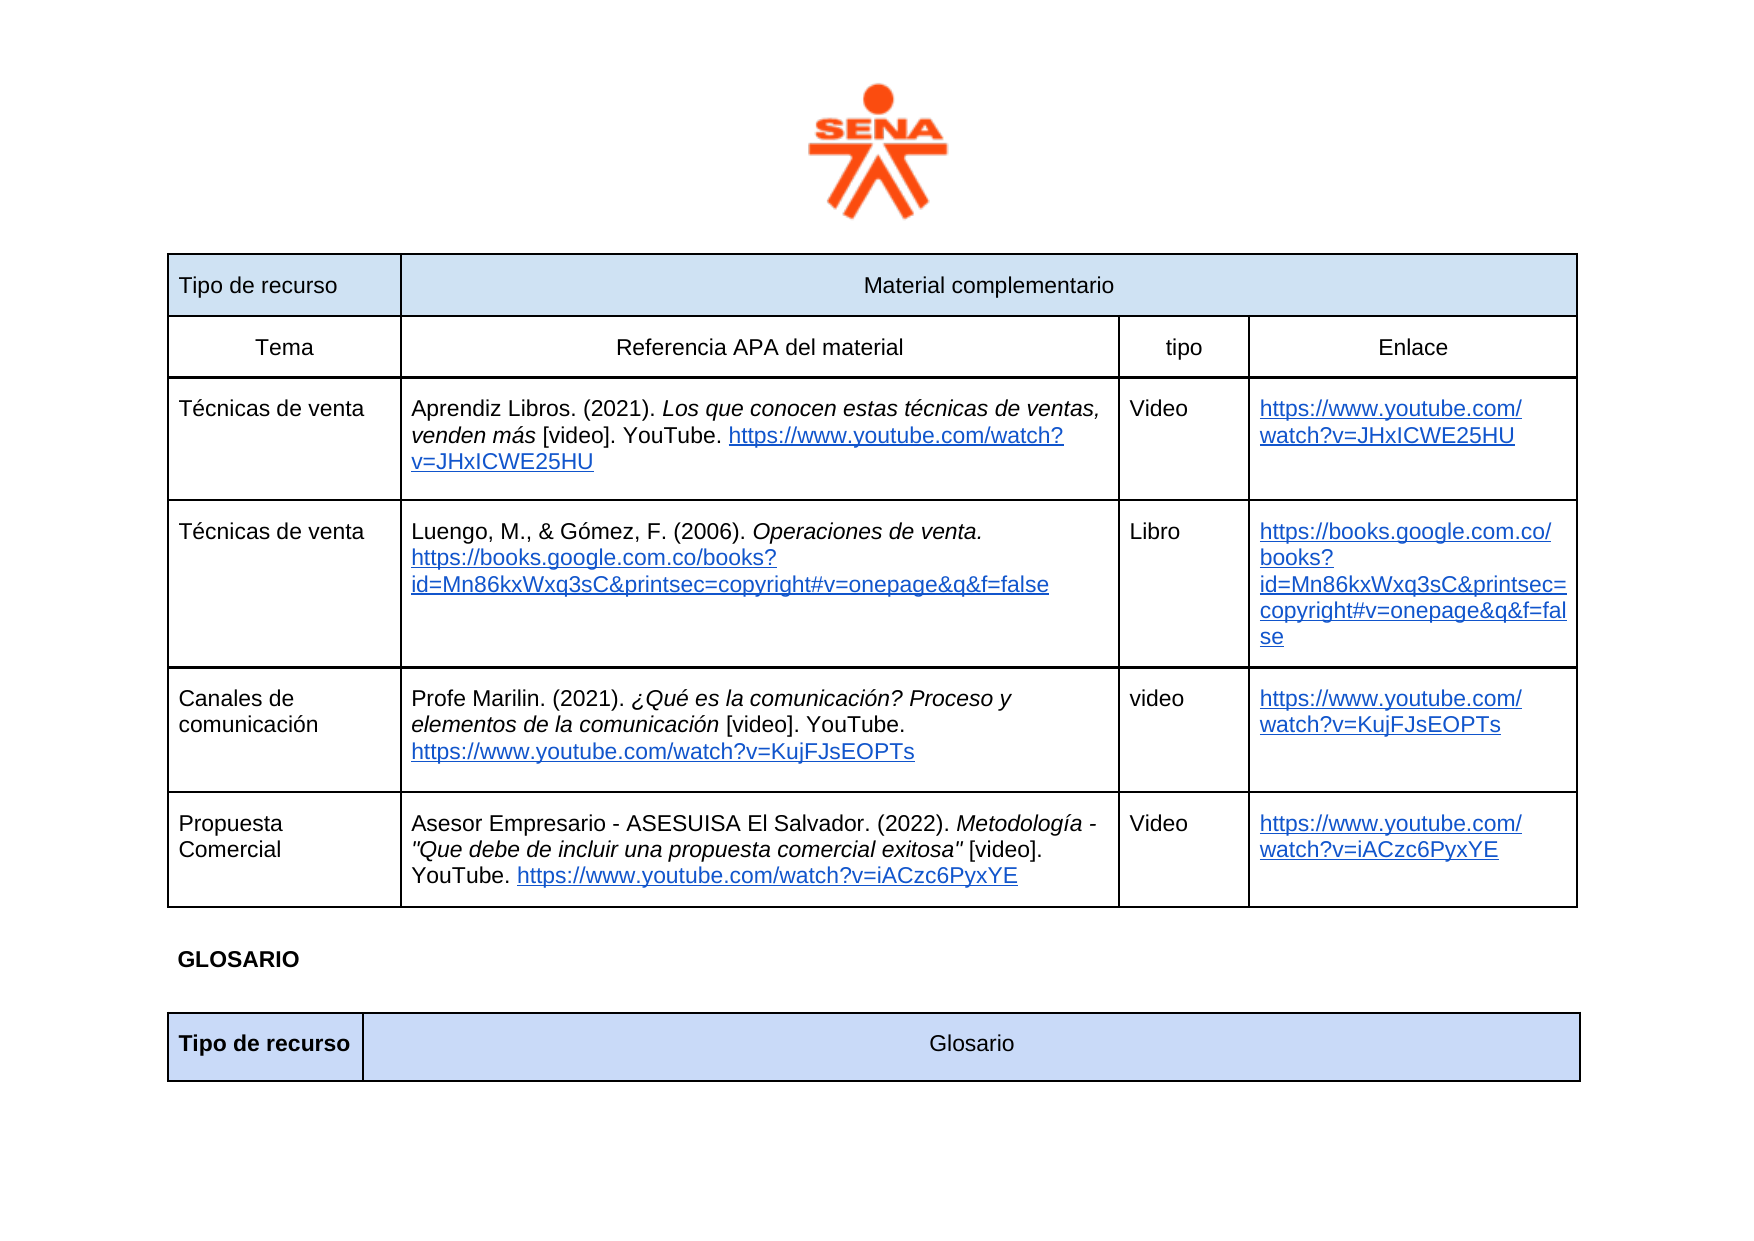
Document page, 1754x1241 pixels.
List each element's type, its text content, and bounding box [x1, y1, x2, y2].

table_header Tipo de recurso [169, 1014, 362, 1080]
table_cell Video [1120, 379, 1248, 499]
table_cell Profe Marilin. (2021). ¿Qué es la comunicación? Proceso y elementos de la comunicación [video]. YouTube. https://www.youtube.com/watch?v=KujFJsEOPTs [402, 669, 1118, 791]
table_cell Asesor Empresario - ASESUISA El Salvador. (2022). Metodología - "Que debe de incluir una propuesta comercial exitosa" [video]. YouTube. https://www.youtube.com/watch?v=iACzc6PyxYE [402, 793, 1118, 906]
table_cell https://www.youtube.com/watch?v=KujFJsEOPTs [1250, 669, 1576, 791]
table_cell Canales de comunicación [169, 669, 400, 791]
table_cell video [1120, 669, 1248, 791]
table_header Glosario [364, 1014, 1579, 1080]
table_cell Aprendiz Libros. (2021). Los que conocen estas técnicas de ventas, venden más [video]. YouTube. https://www.youtube.com/watch?v=JHxICWE25HU [402, 379, 1118, 499]
table_header Tipo de recurso [169, 255, 400, 315]
table_cell https://www.youtube.com/watch?v=iACzc6PyxYE [1250, 793, 1576, 906]
table_cell Libro [1120, 501, 1248, 666]
table_cell https://books.google.com.co/books?id=Mn86kxWxq3sC&printsec=copyright#v=onepage&q&f=false [1250, 501, 1576, 666]
table_cell Referencia APA del material [402, 317, 1118, 376]
table_cell tipo [1120, 317, 1248, 376]
table_cell Luengo, M., & Gómez, F. (2006). Operaciones de venta. https://books.google.com.co/books?id=Mn86kxWxq3sC&printsec=copyright#v=onepage&q&f=false [402, 501, 1118, 666]
table_cell Video [1120, 793, 1248, 906]
picture [796, 75, 958, 227]
text GLOSARIO [177, 946, 1577, 973]
table_cell Enlace [1250, 317, 1576, 376]
table_header Material complementario [402, 255, 1576, 315]
table_cell Tema [169, 317, 400, 376]
table_cell https://www.youtube.com/watch?v=JHxICWE25HU [1250, 379, 1576, 499]
table_cell Técnicas de venta [169, 379, 400, 499]
table_cell Propuesta Comercial [169, 793, 400, 906]
table_cell Técnicas de venta [169, 501, 400, 666]
